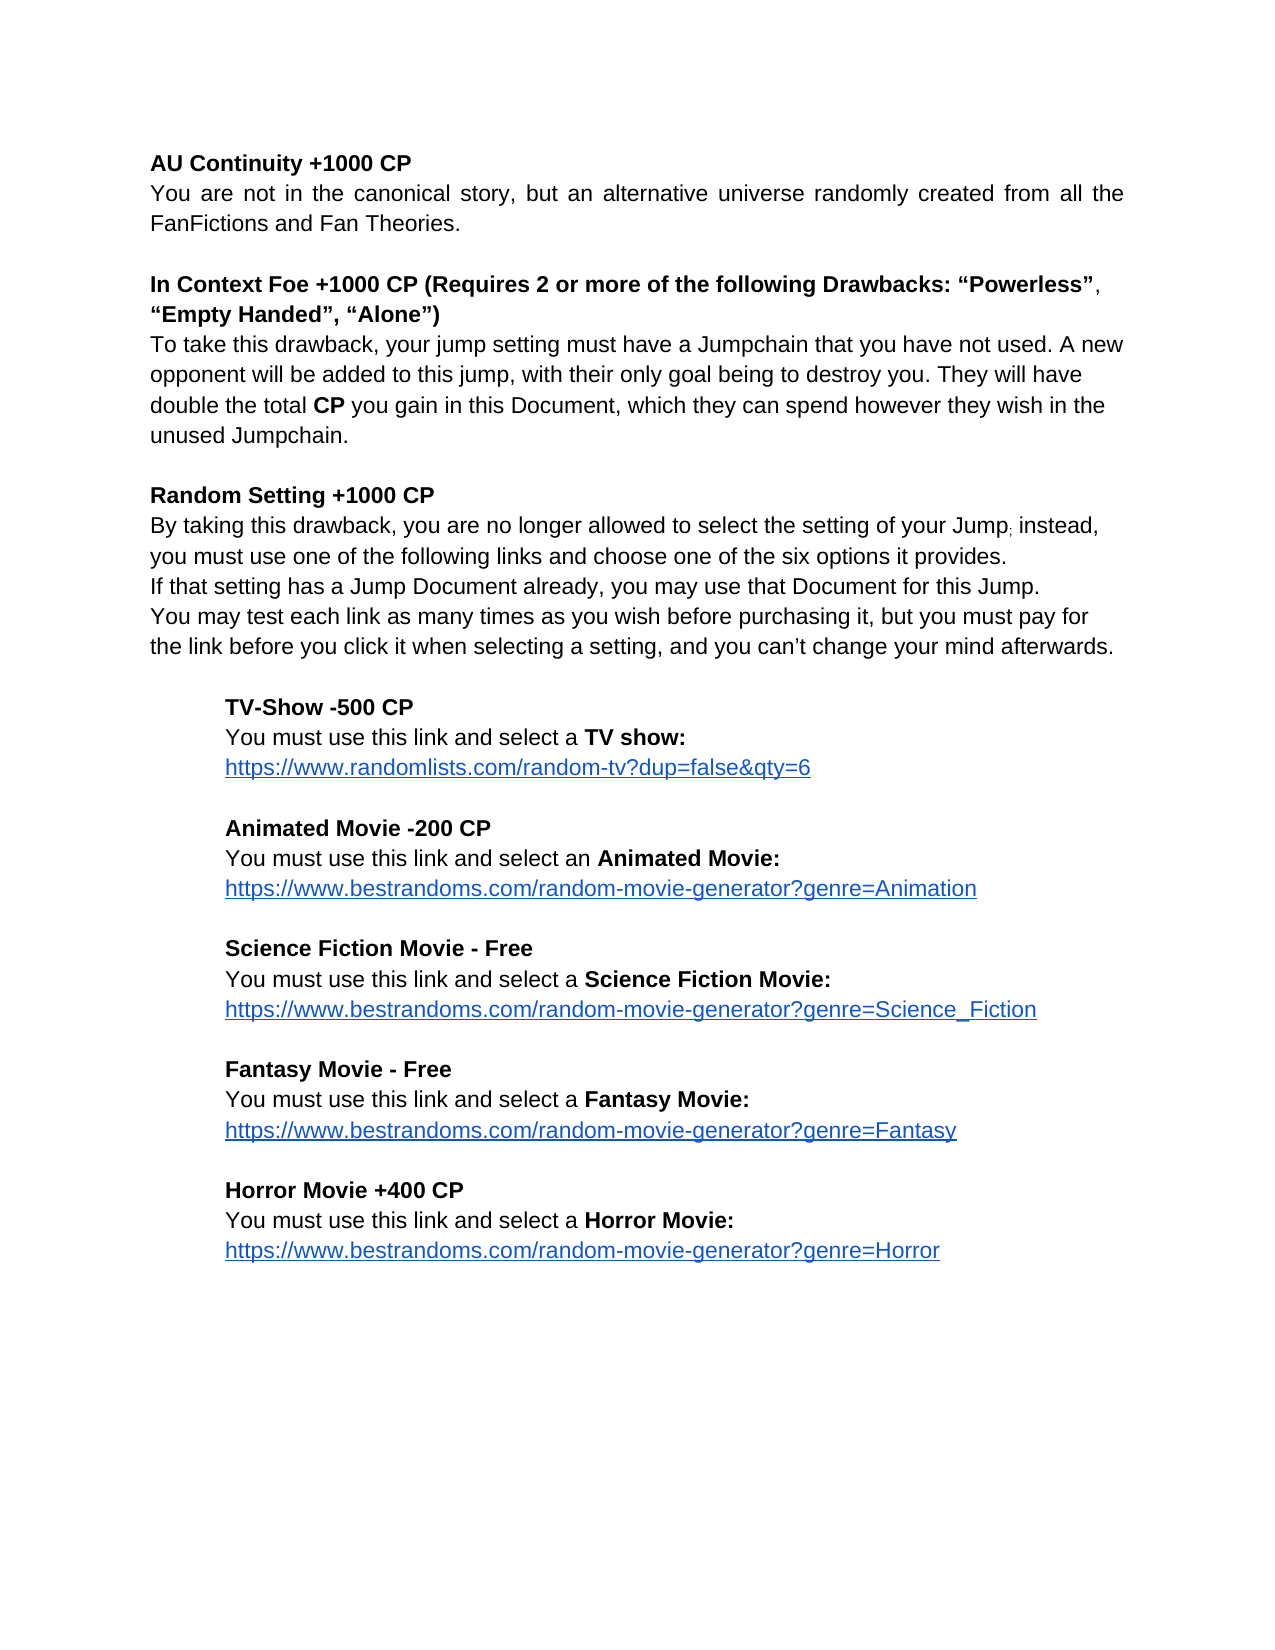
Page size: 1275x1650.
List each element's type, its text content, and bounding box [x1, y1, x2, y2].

text You are not in the canonical story, but an alternative universe randomly created from all the FanFictions and Fan Theories. [150, 180, 1125, 237]
text TV-Show -500 CP [225, 694, 1125, 720]
text Random Setting +1000 CP [150, 482, 1125, 509]
text https://www.bestrandoms.com/random-movie-generator?genre=Science_Fiction [225, 996, 1125, 1022]
text Fantasy Movie - Free [225, 1056, 1125, 1083]
text You must use this link and select a Fantasy Movie: [225, 1086, 1125, 1113]
text By taking this drawback, you are no longer allowed to select the setting of your Jump; instead, you must use one of the following links and choose one of the six options it provides. [150, 512, 1125, 569]
text https://www.randomlists.com/random-tv?dup=false&qty=6 [225, 754, 1125, 781]
text You must use this link and select a Horror Movie: [225, 1207, 1125, 1234]
text To take this drawback, your jump setting must have a Jumpchain that you have not used. A new opponent will be added to this jump, with their only goal being to destroy you. They will have double the total CP you gain in this Document, which they can spend however they wish in the unused Jumpchain. [150, 331, 1125, 448]
text https://www.bestrandoms.com/random-movie-generator?genre=Horror [225, 1237, 1125, 1264]
text In Context Foe +1000 CP (Requires 2 or more of the following Drawbacks: “Powerless”, “Empty Handed”, “Alone”) [150, 271, 1125, 327]
text https://www.bestrandoms.com/random-movie-generator?genre=Animation [225, 875, 1125, 901]
text https://www.bestrandoms.com/random-movie-generator?genre=Fantasy [225, 1117, 1125, 1143]
text You must use this link and select a Science Fiction Movie: [225, 966, 1125, 992]
text Animated Movie -200 CP [225, 814, 1125, 841]
text If that setting has a Jump Document already, you may use that Document for this Jump. [150, 573, 1125, 599]
text Science Fiction Movie - Free [225, 935, 1125, 962]
text Horror Movie +400 CP [225, 1177, 1125, 1203]
text You must use this link and select a TV show: [225, 724, 1125, 750]
text You must use this link and select an Animated Movie: [225, 845, 1125, 871]
text You may test each link as many times as you wish before purchasing it, but you must pay for the link before you click it when selecting a setting, and you can’t change your mind afterwards. [150, 603, 1125, 660]
text AU Continuity +1000 CP [150, 150, 1125, 176]
